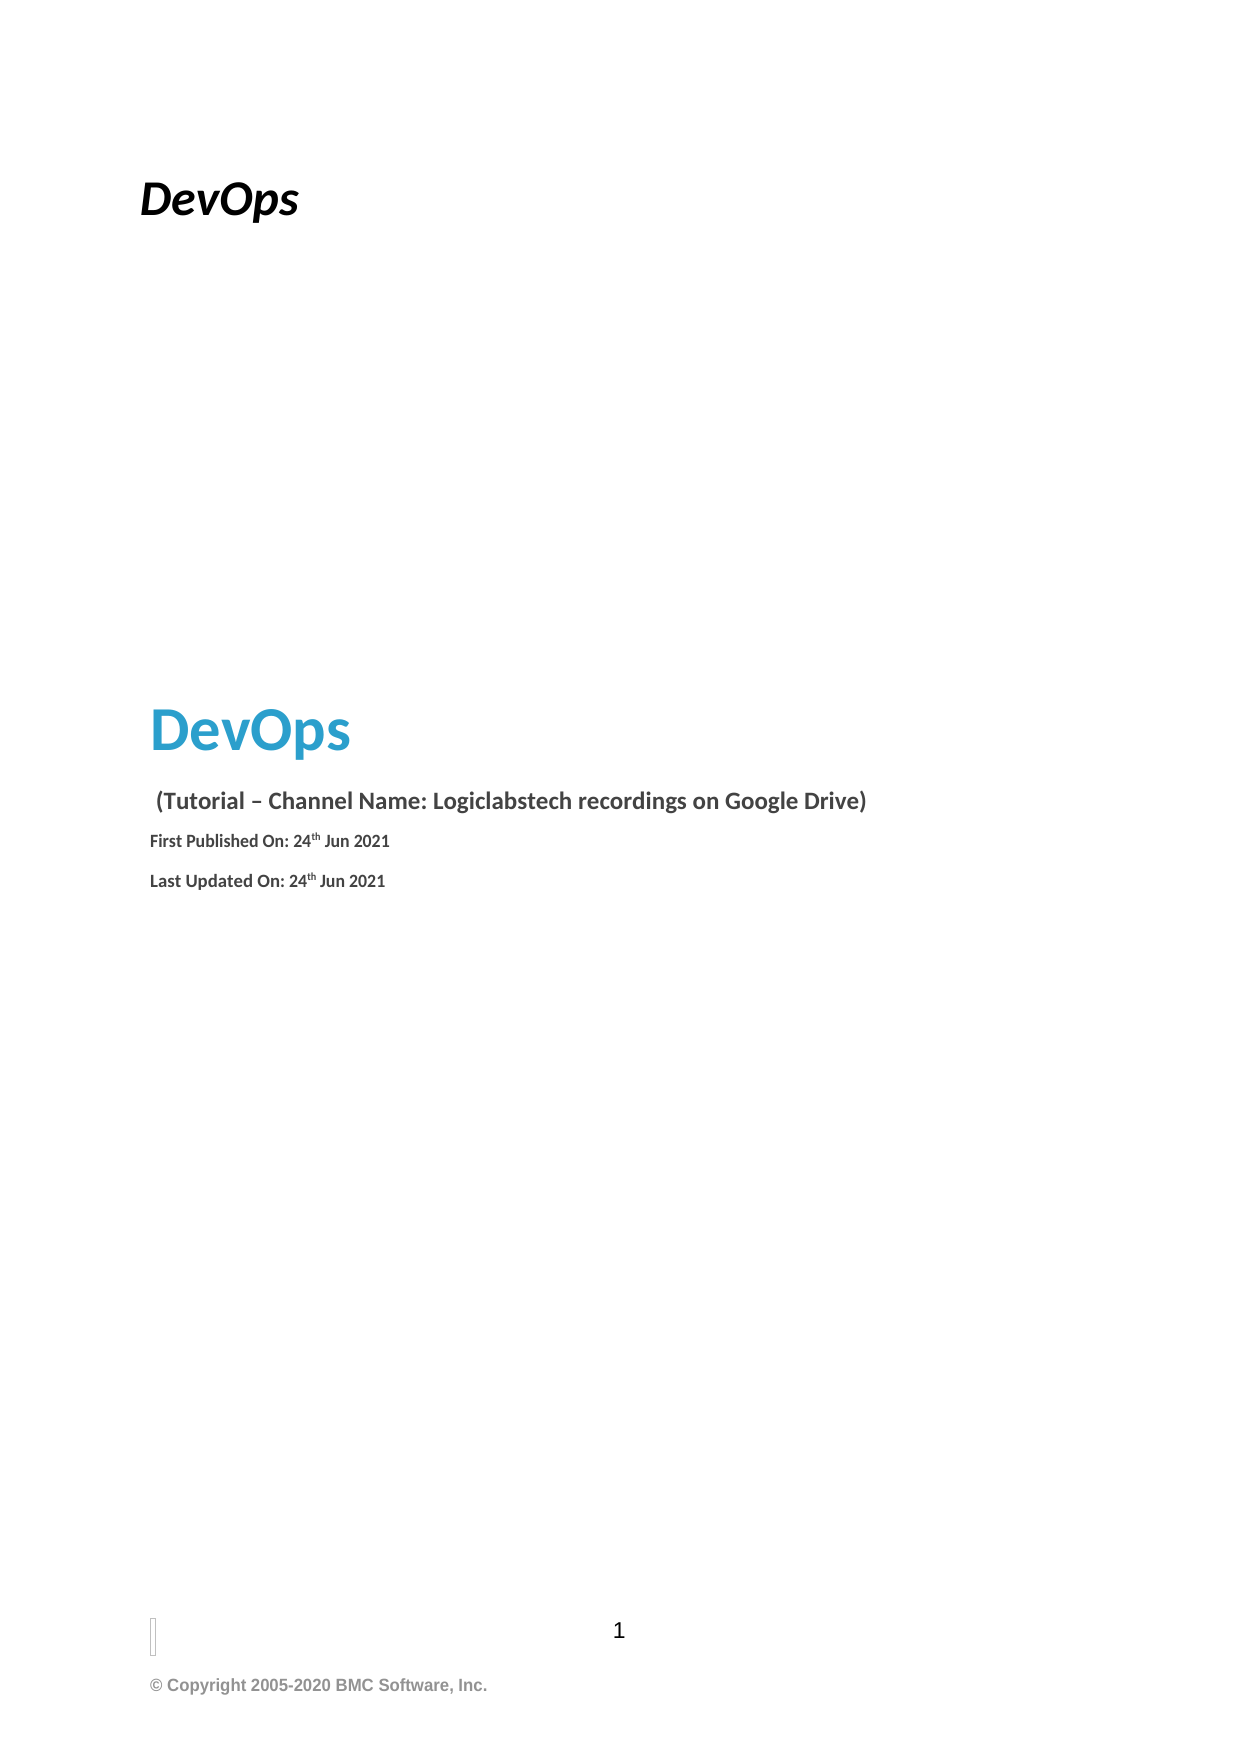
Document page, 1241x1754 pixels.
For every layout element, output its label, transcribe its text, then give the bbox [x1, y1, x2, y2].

text Last Updated On: 24th Jun 2021 [150, 869, 413, 892]
text (Tutorial – Channel Name: Logiclabstech recordings on Google Drive) [150, 785, 1103, 816]
text DevOps [150, 693, 1103, 765]
text DevOps [139, 167, 1103, 228]
text First Published On: 24th Jun 2021 [150, 829, 413, 852]
